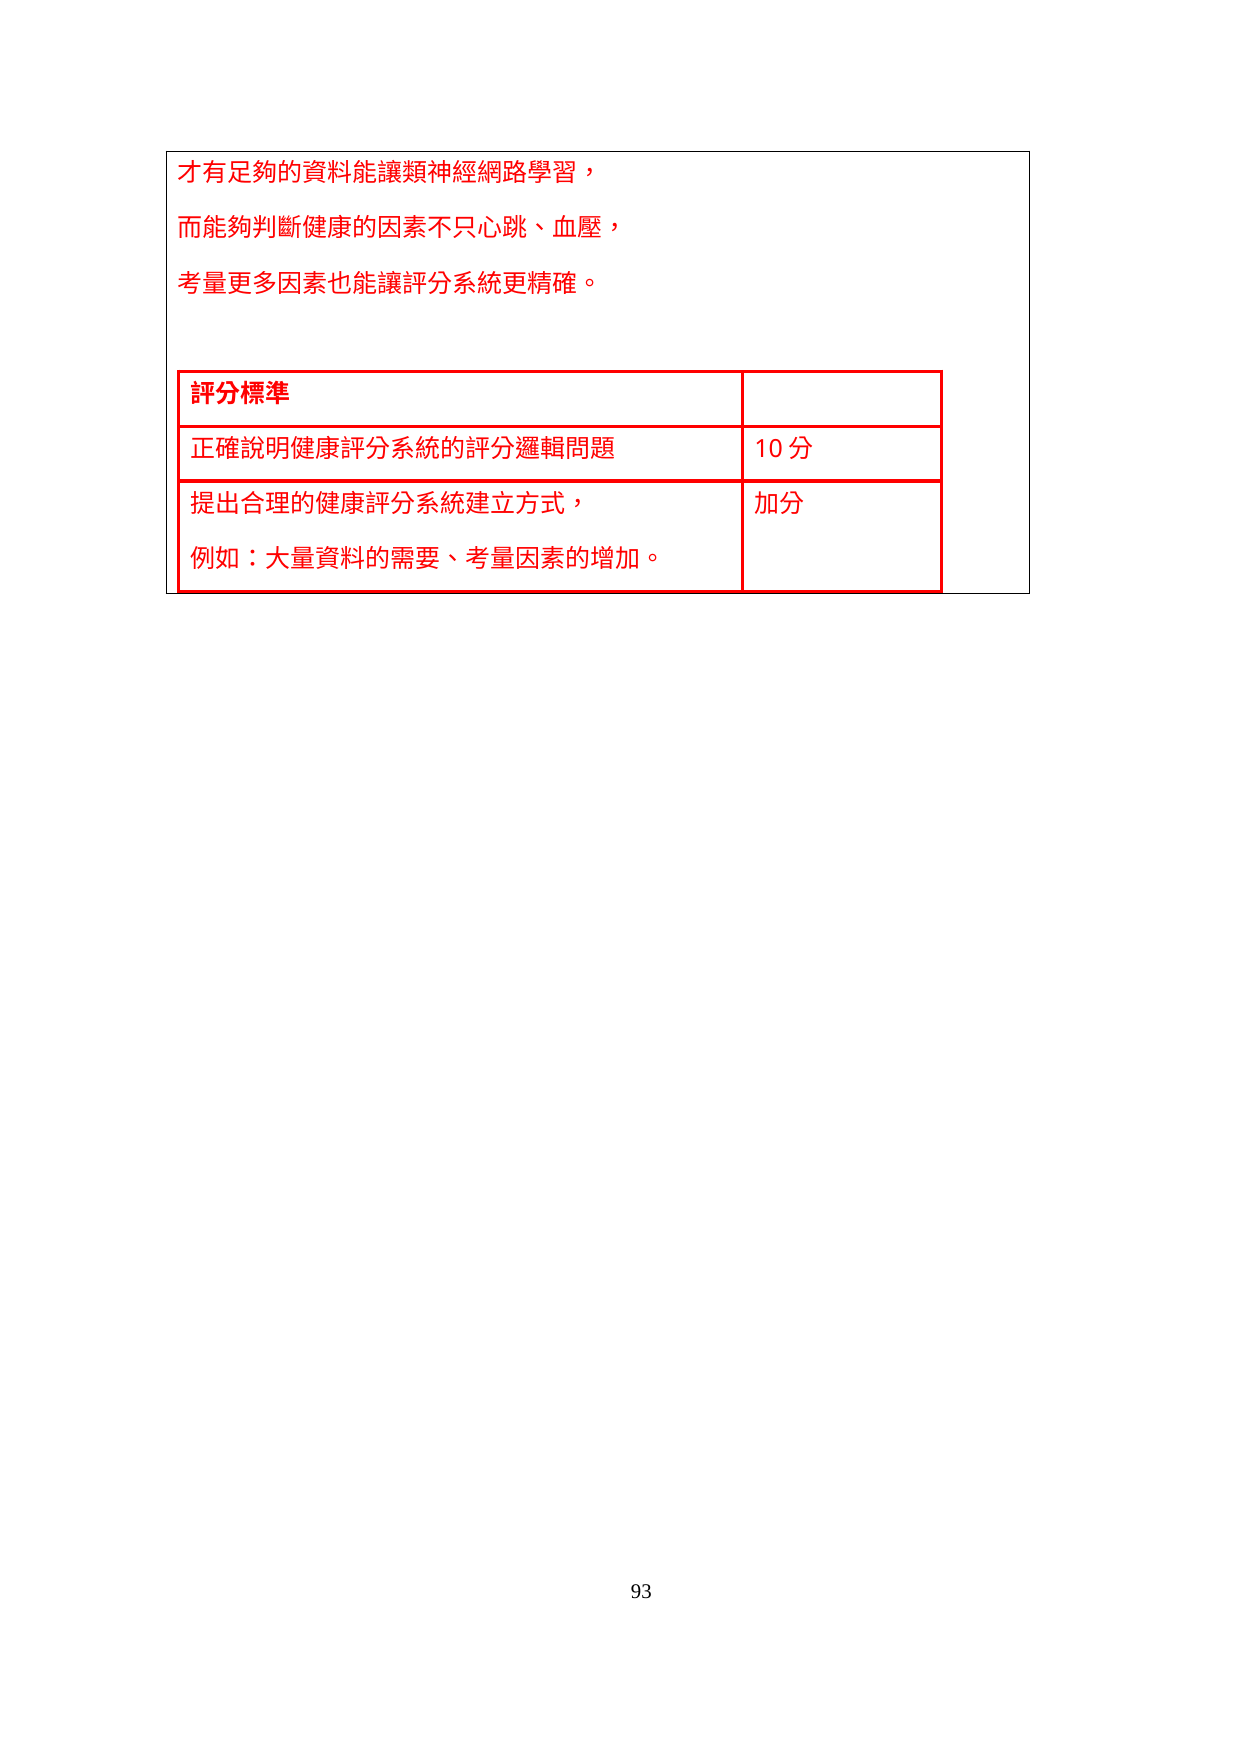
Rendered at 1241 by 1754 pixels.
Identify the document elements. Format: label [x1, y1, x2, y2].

table_header [167, 152, 1029, 593]
